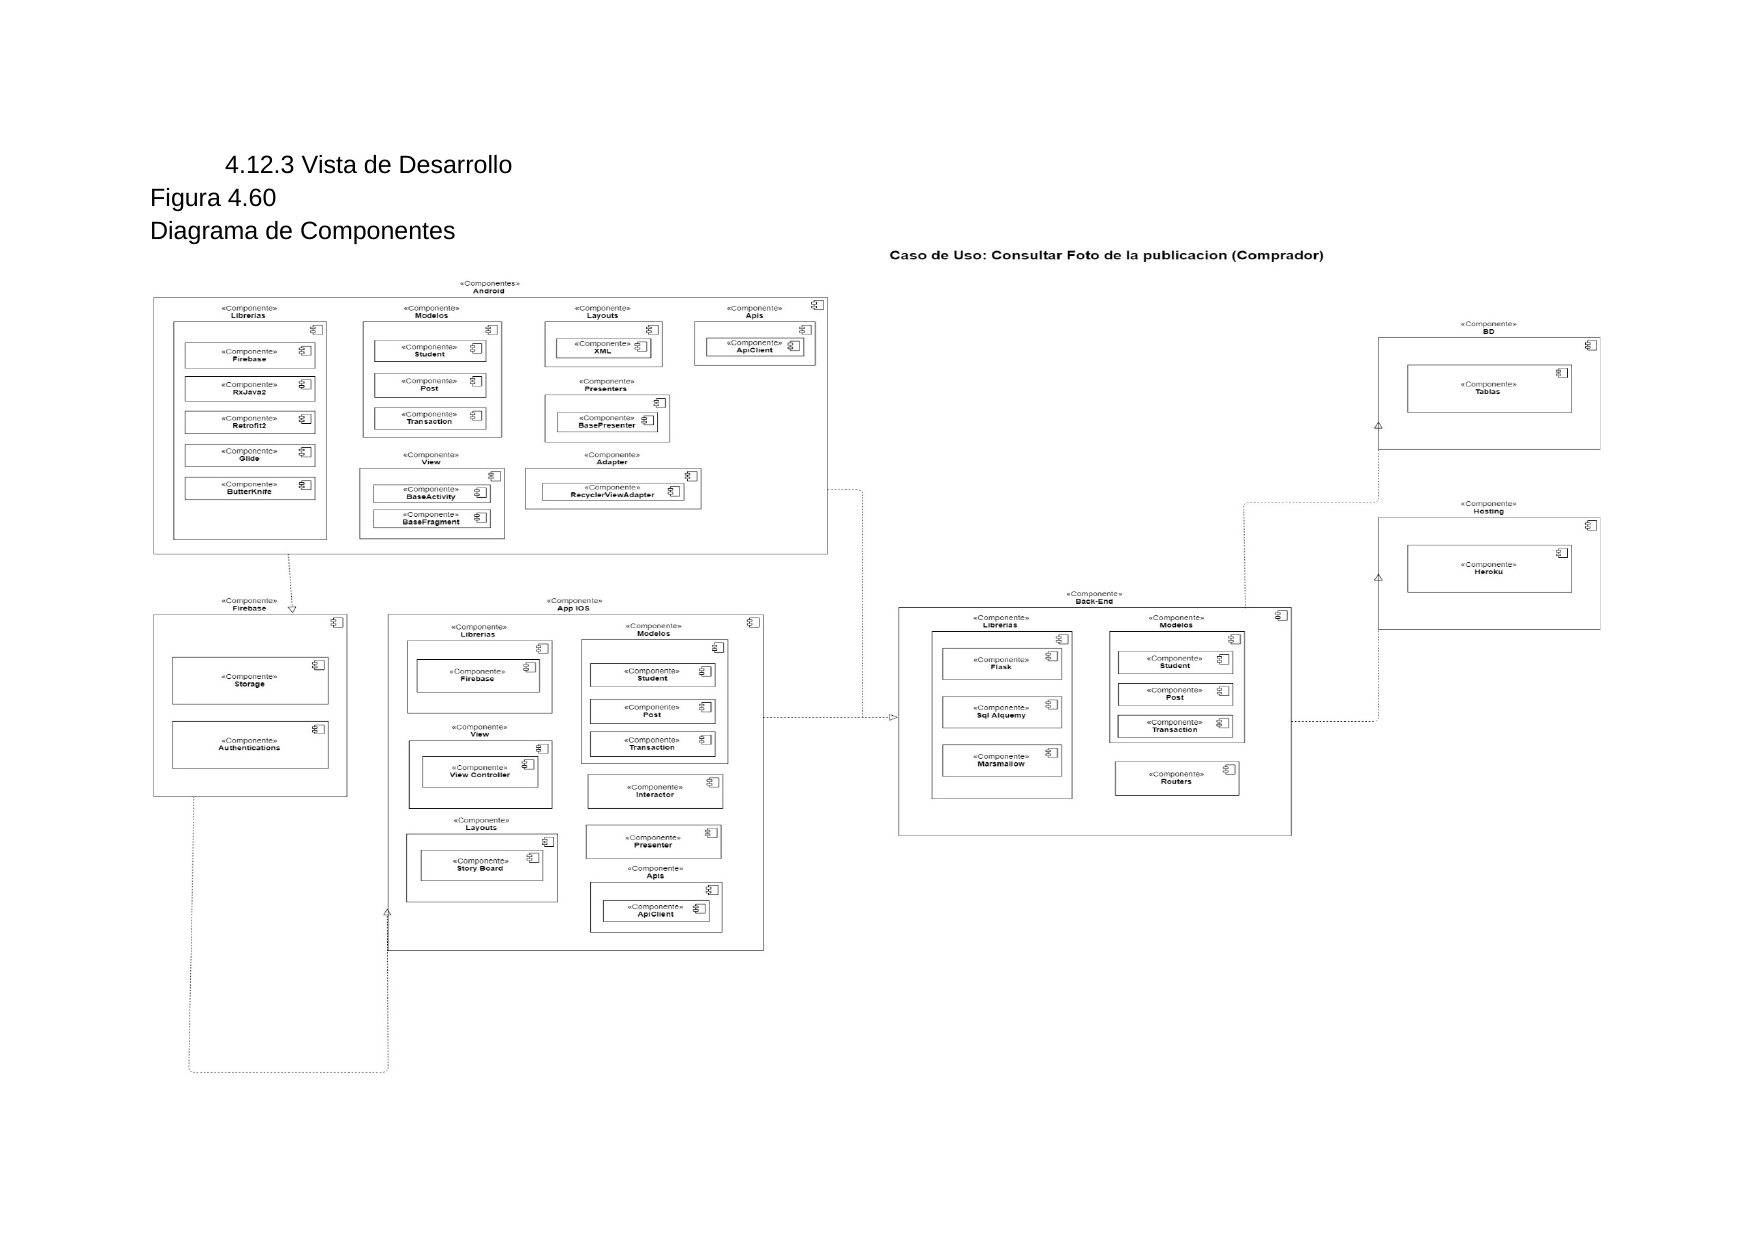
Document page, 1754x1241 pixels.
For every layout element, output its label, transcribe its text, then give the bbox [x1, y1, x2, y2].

picture [153, 249, 1601, 1079]
text Diagrama de Componentes [150, 216, 1604, 245]
text 4.12.3 Vista de Desarrollo [225, 150, 1604, 179]
text Figura 4.60 [150, 183, 1604, 212]
